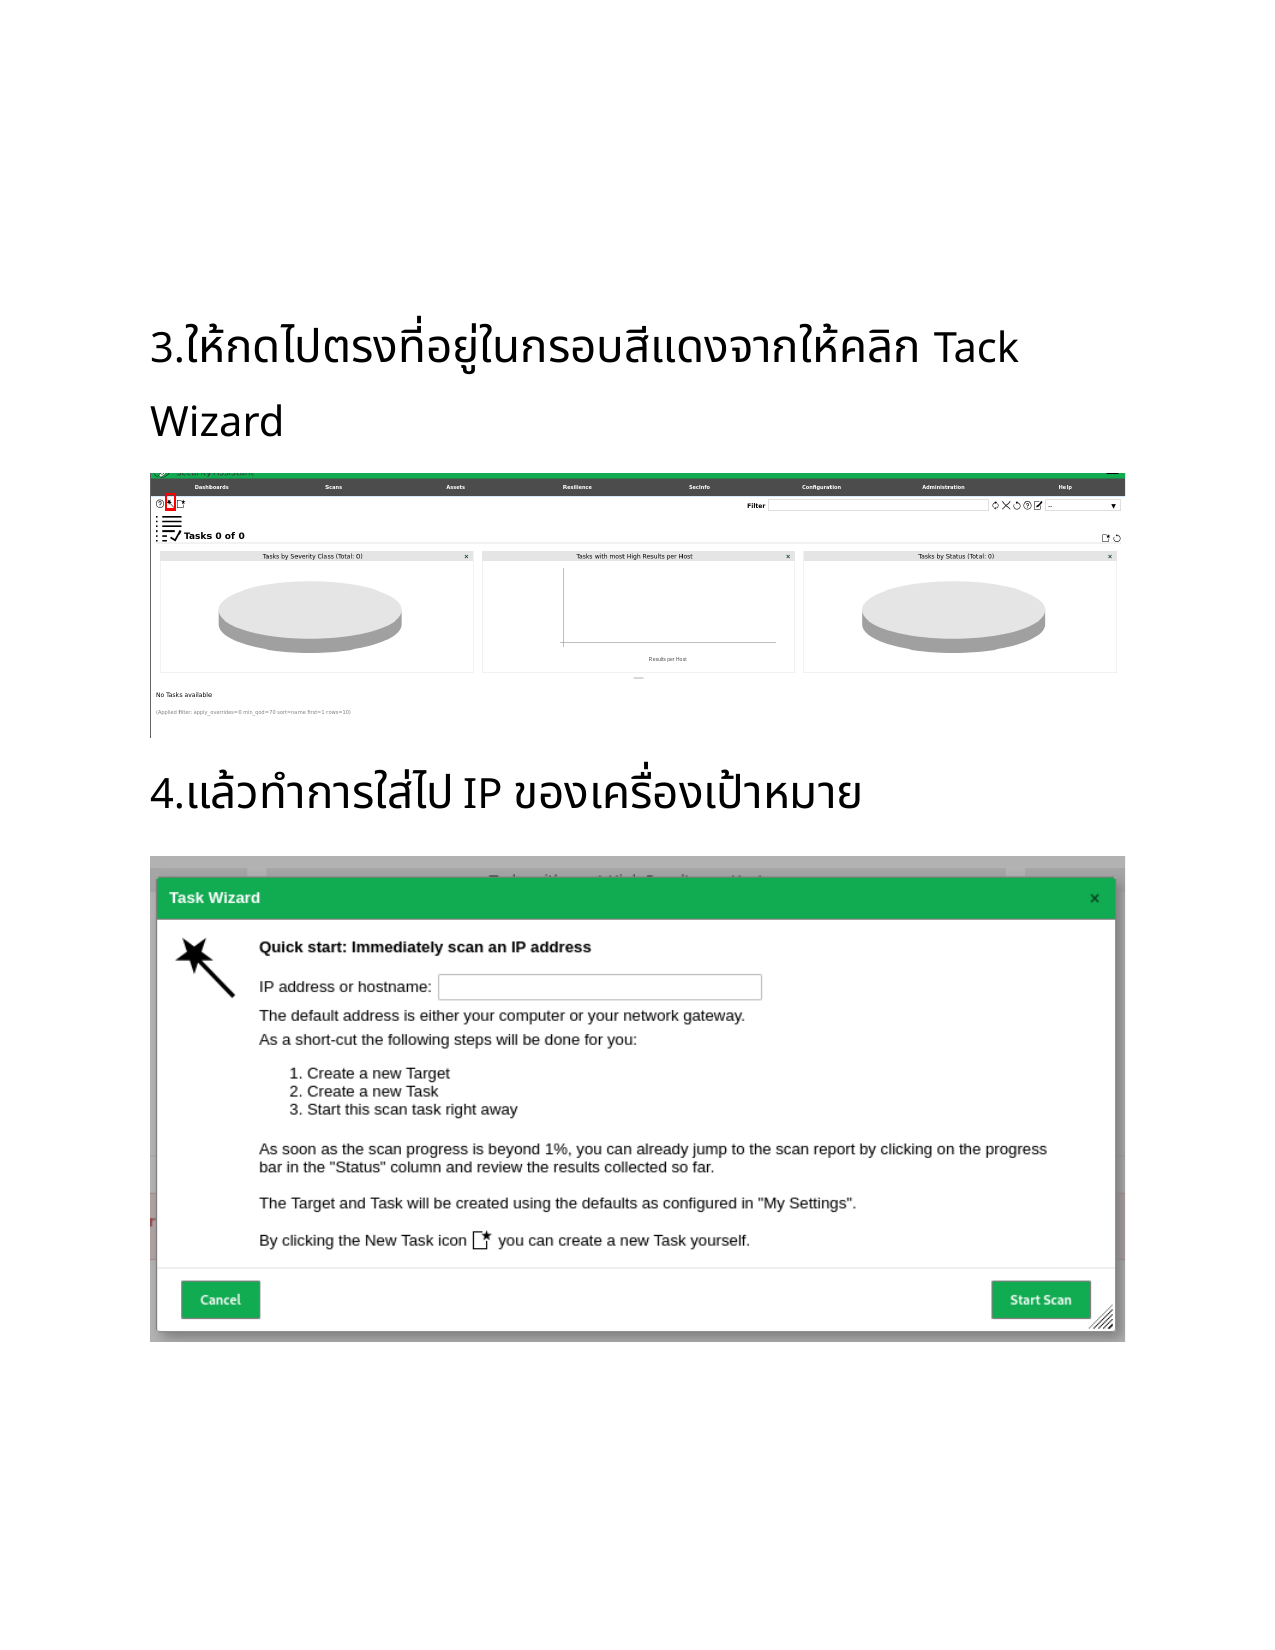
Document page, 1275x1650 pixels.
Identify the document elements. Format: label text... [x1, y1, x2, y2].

text 4.แล้วทำการใส่ไปIP ของเครื่องเป้าหมาย [150, 760, 1125, 829]
text 3.ให้กดไปตรงที่อยู่ในกรอบสีแดงจากให้คลิก Tack Wizard [150, 314, 1125, 448]
picture [150, 473, 1125, 738]
picture [150, 856, 1125, 1342]
